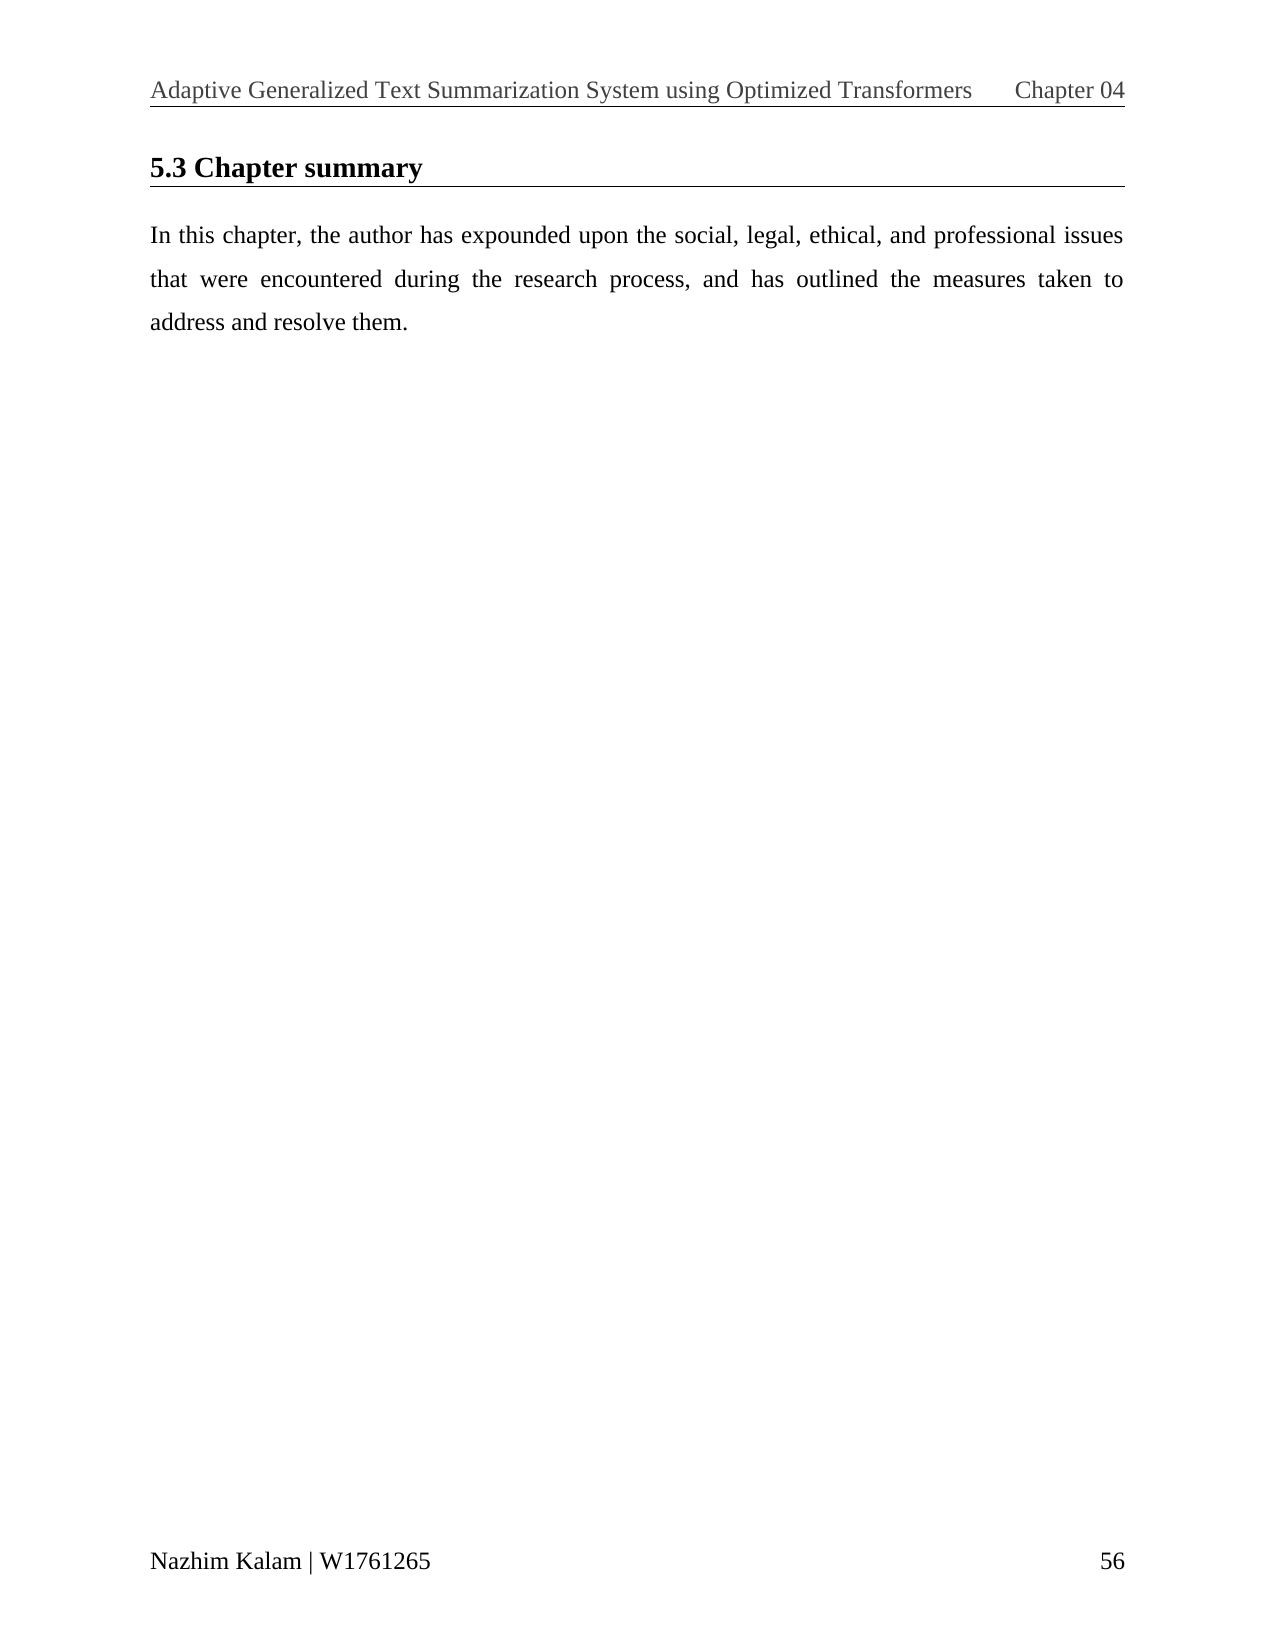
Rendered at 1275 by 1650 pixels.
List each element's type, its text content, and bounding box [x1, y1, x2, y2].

subtitle 5.3 Chapter summary [150, 150, 1125, 186]
text In this chapter, the author has expounded upon the social, legal, ethical, and professional issues that were encountered during the research process, and has outlined the measures taken to address and resolve them. [150, 221, 1125, 336]
